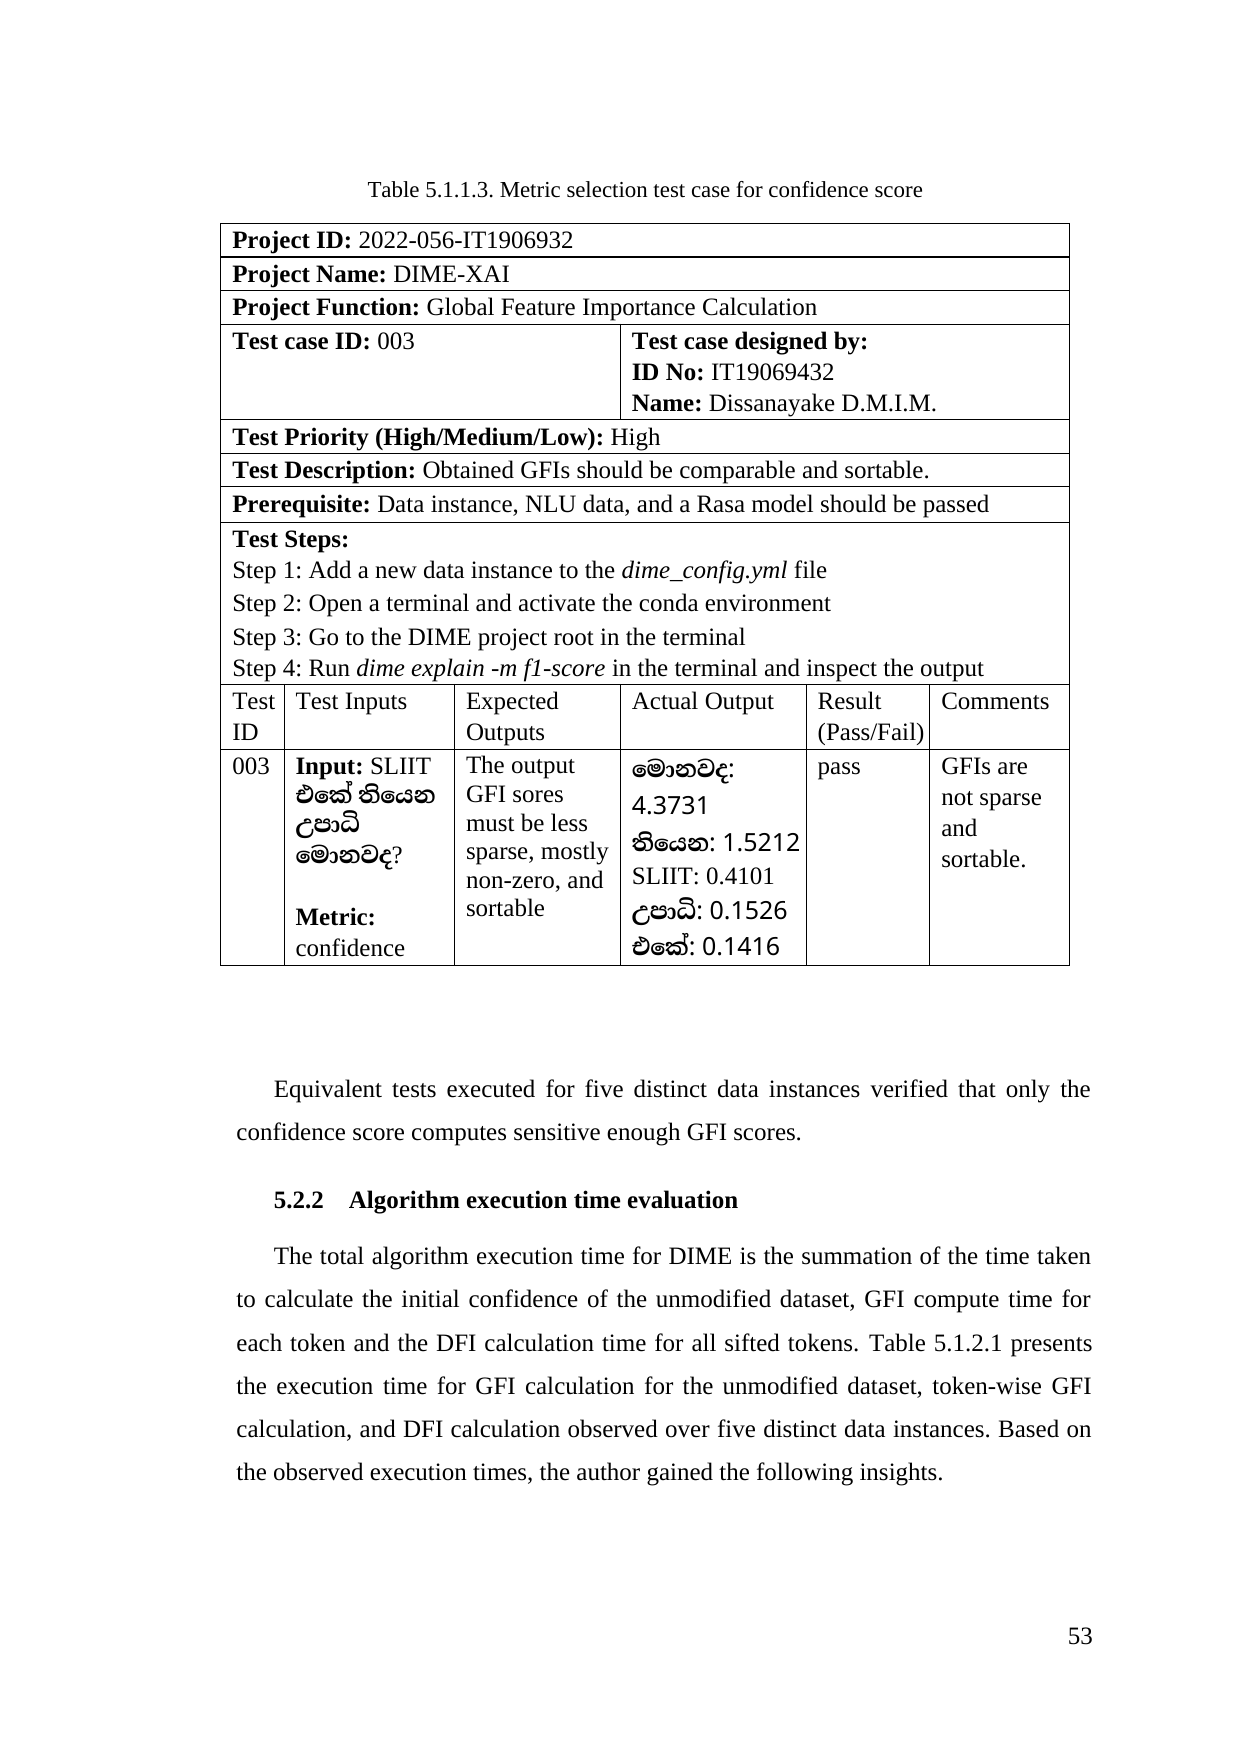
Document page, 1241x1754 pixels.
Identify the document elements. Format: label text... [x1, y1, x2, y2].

text Equivalent tests executed for five distinct data instances verified that only the confidence score computes sensitive enough GFI scores. [236, 1074, 1092, 1146]
text The total algorithm execution time for DIME is the summation of the time taken to calculate the initial confidence of the unmodified dataset, GFI compute time for each token and the DFI calculation time for all sifted tokens. Table 5.1.2.1 presents the execution time for GFI calculation for the unmodified dataset, token-wise GFI calculation, and DFI calculation observed over five distinct data instances. Based on the observed execution times, the author gained the following insights. [236, 1241, 1092, 1486]
subtitle Algorithm execution time evaluation [274, 1185, 1092, 1214]
